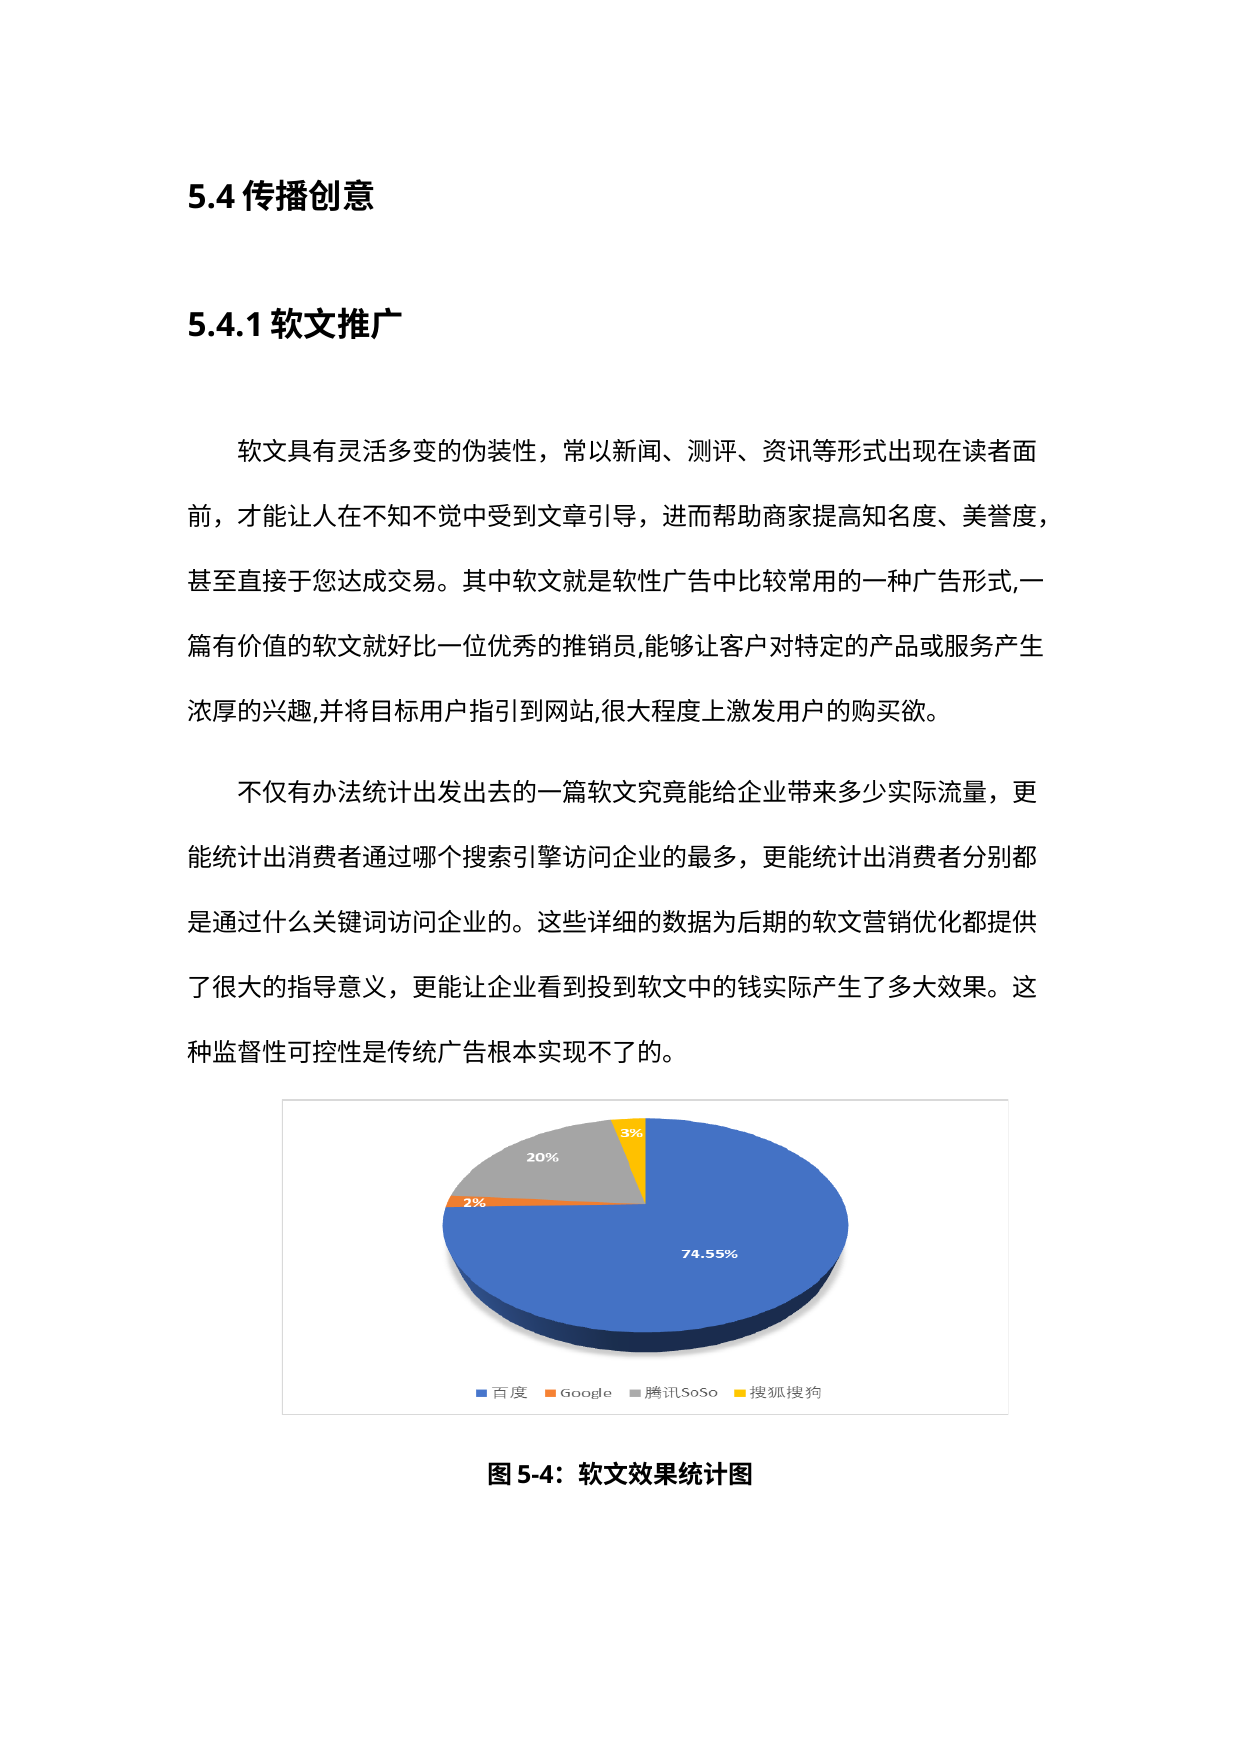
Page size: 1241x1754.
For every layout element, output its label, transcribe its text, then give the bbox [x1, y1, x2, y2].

subtitle 5.4传播创意 [187, 162, 1053, 227]
picture [281, 1099, 1009, 1415]
text 图5-4：软文效果统计图 [187, 1441, 1053, 1506]
text 软文具有灵活多变的伪装性，常以新闻、测评、资讯等形式出现在读者面前，才能让人在不知不觉中受到文章引导，进而帮助商家提高知名度、美誉度，甚至直接于您达成交易。其中软文就是软性广告中比较常用的一种广告形式,一篇有价值的软文就好比一位优秀的推销员,能够让客户对特定的产品或服务产生浓厚的兴趣,并将目标用户指引到网站,很大程度上激发用户的购买欲。 [187, 417, 1053, 742]
text 不仅有办法统计出发出去的一篇软文究竟能给企业带来多少实际流量，更能统计出消费者通过哪个搜索引擎访问企业的最多，更能统计出消费者分别都是通过什么关键词访问企业的。这些详细的数据为后期的软文营销优化都提供了很大的指导意义，更能让企业看到投到软文中的钱实际产生了多大效果。这种监督性可控性是传统广告根本实现不了的。 [187, 758, 1053, 1083]
subtitle 5.4.1软文推广 [187, 289, 1053, 354]
